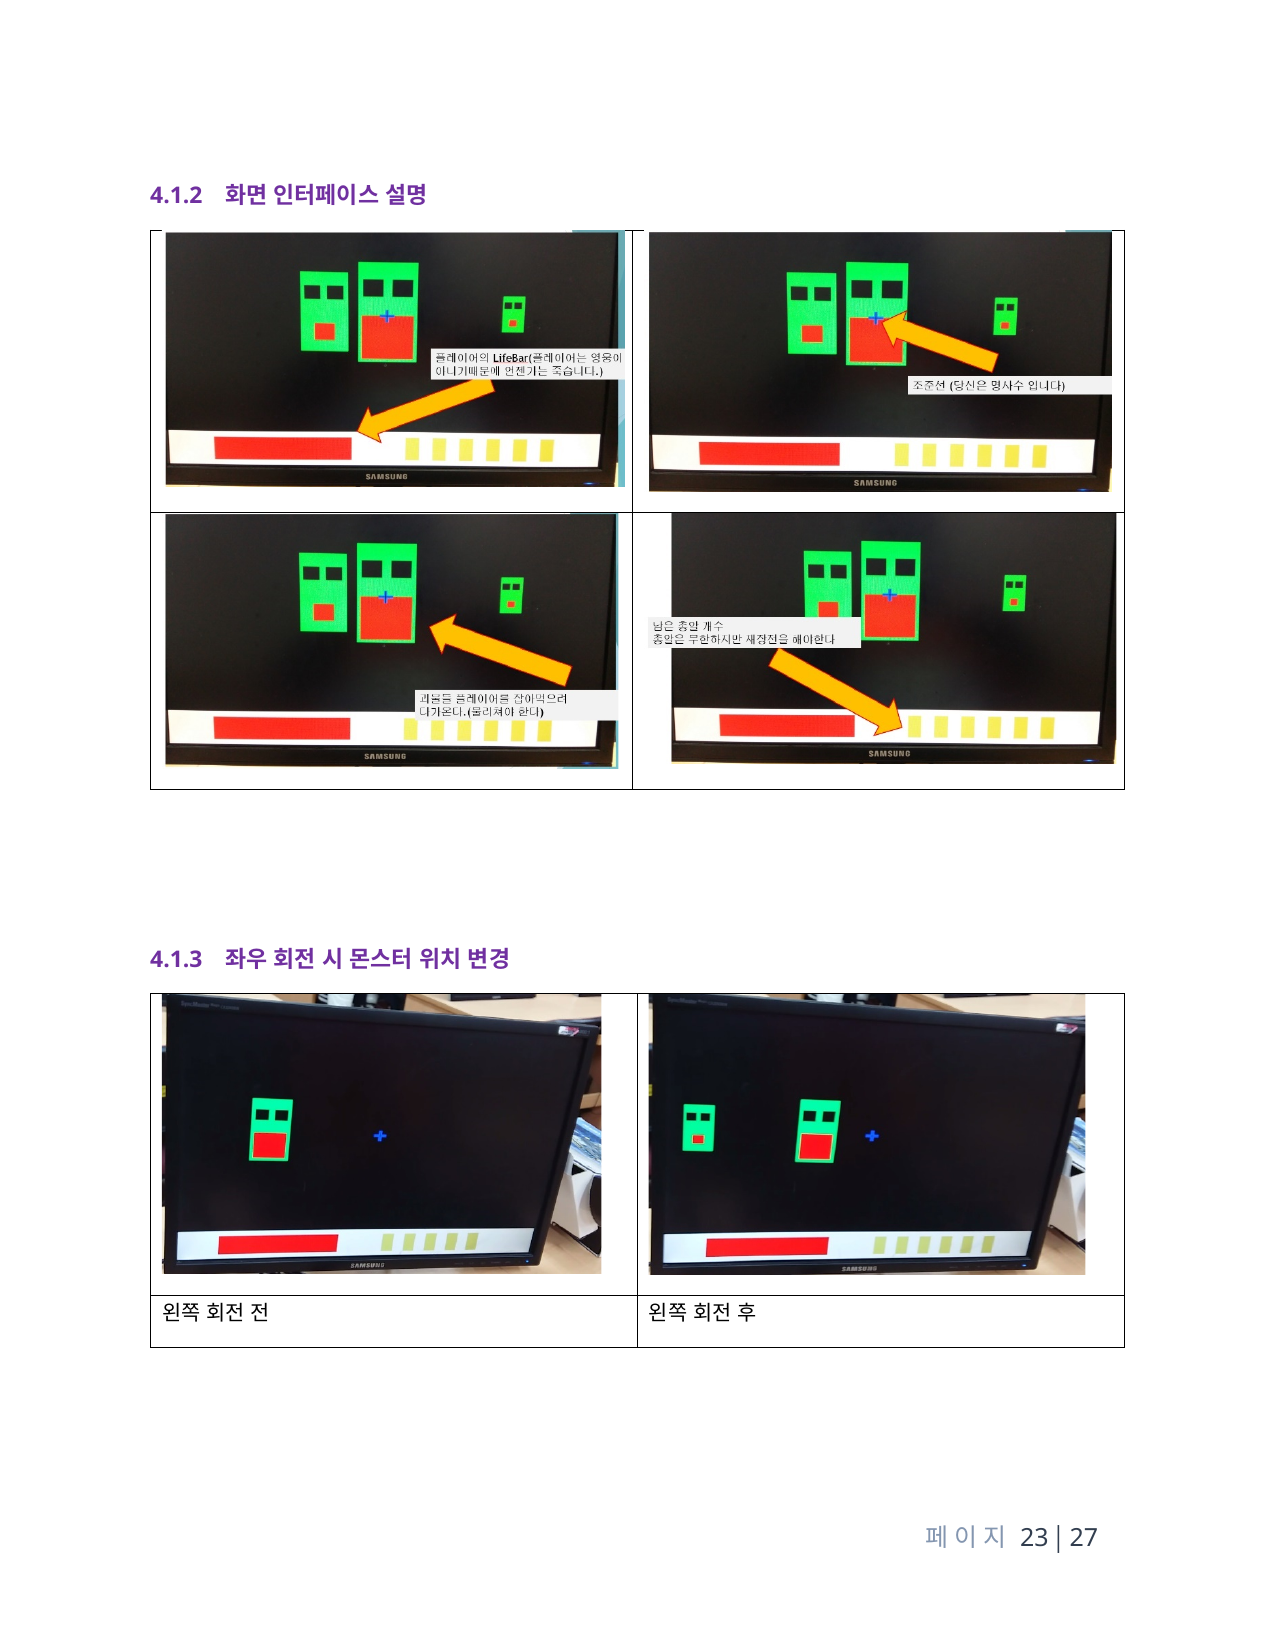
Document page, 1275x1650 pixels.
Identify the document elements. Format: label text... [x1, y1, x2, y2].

table_cell 왼쪽 회전 전 [151, 1296, 637, 1347]
picture [161, 513, 619, 769]
subtitle 좌우 회전 시 몬스터 위치 변경 [150, 940, 1125, 974]
table_cell 왼쪽 회전 후 [638, 1296, 1124, 1347]
picture [161, 994, 602, 1274]
table_header [151, 994, 637, 1295]
subtitle 화면 인터페이스 설명 [150, 177, 1125, 211]
picture [644, 230, 1112, 492]
table_cell [633, 513, 1124, 789]
picture [161, 230, 625, 487]
picture [648, 994, 1086, 1275]
table_header [151, 231, 632, 512]
table_header [633, 231, 1124, 512]
picture [644, 513, 1117, 764]
table_cell [151, 513, 632, 789]
table_header [638, 994, 1124, 1295]
